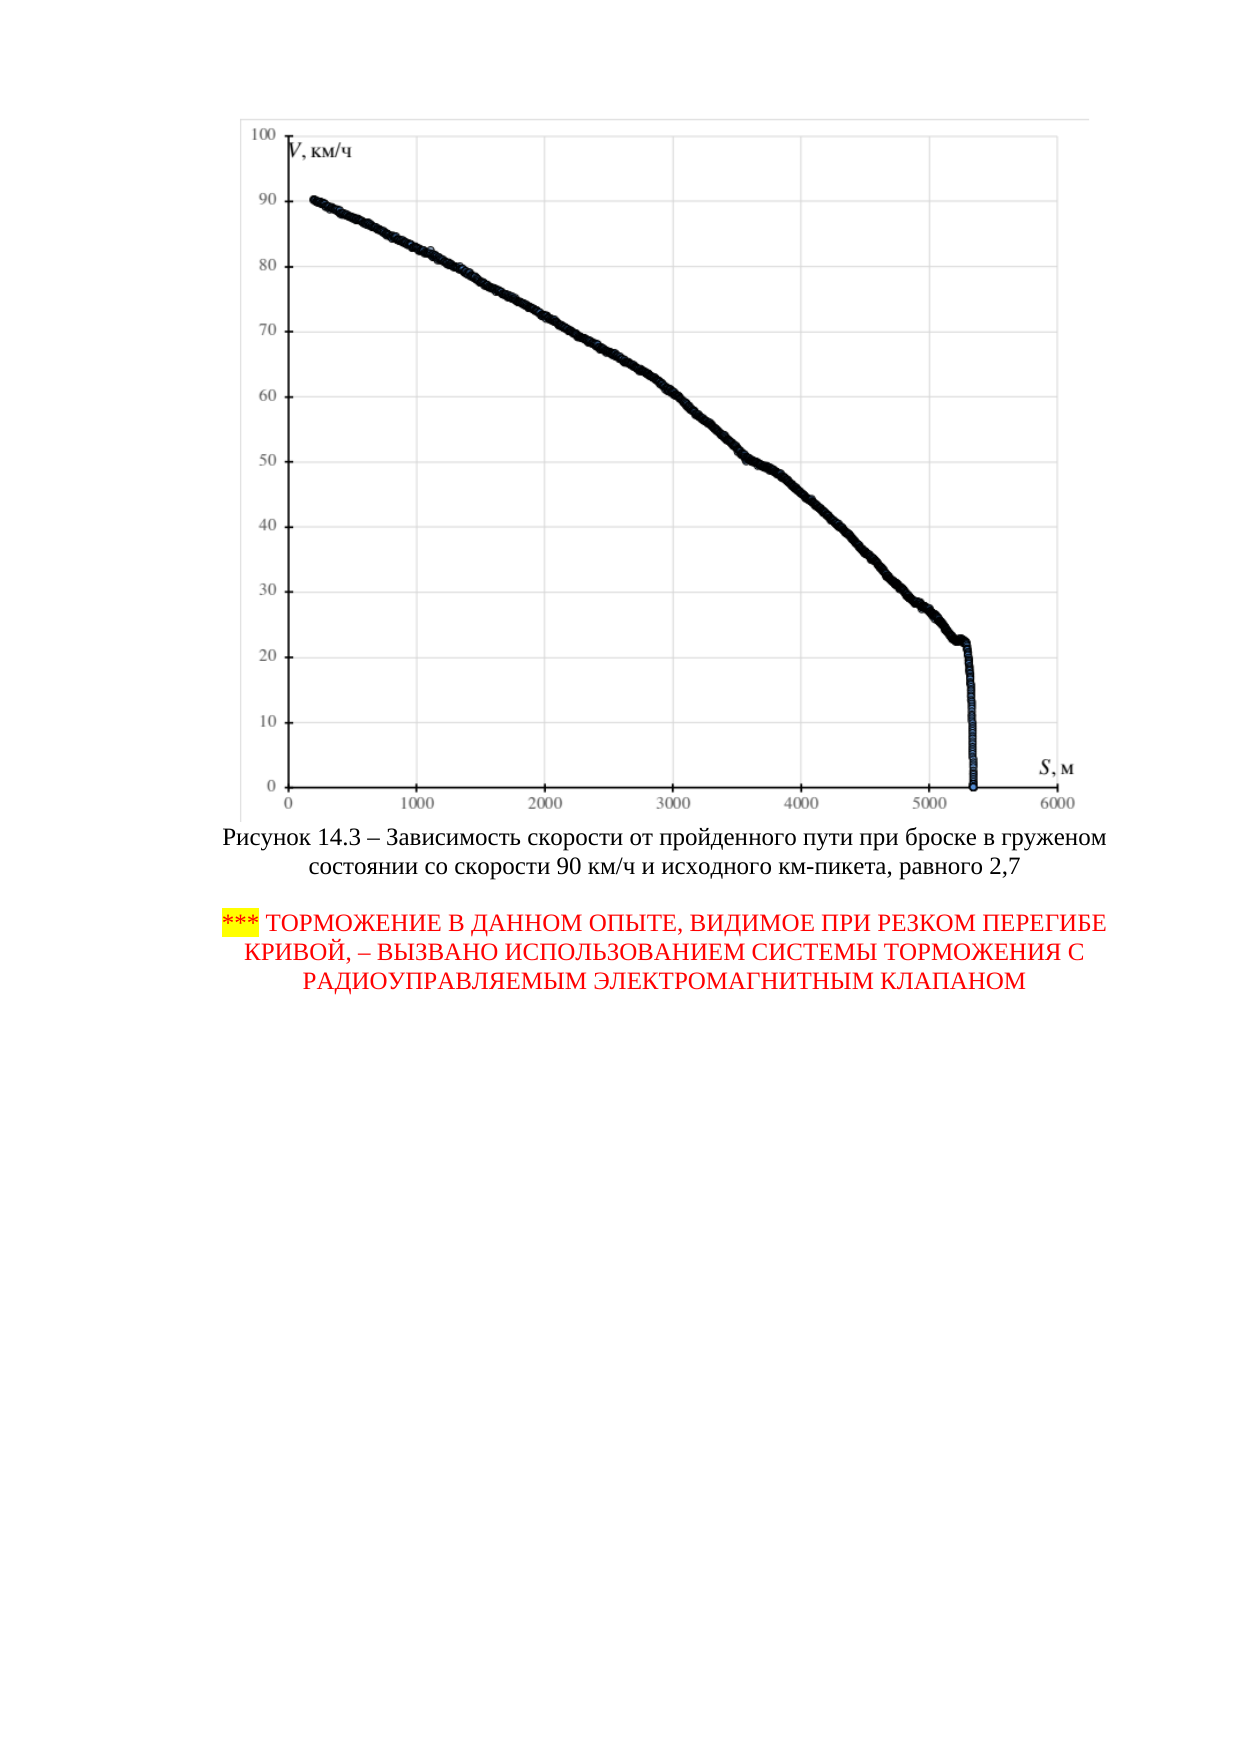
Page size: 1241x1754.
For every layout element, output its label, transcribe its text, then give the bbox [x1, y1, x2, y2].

text Рисунок 14.3 – Зависимость скорости от пройденного пути при броске в груженом состоянии со скорости 90 км/ч и исходного км-пикета, равного 2,7 [177, 822, 1152, 879]
text *** ТОРМОЖЕНИЕ В ДАННОМ ОПЫТЕ, ВИДИМОЕ ПРИ РЕЗКОМ ПЕРЕГИБЕ КРИВОЙ, – ВЫЗВАНО ИСПОЛЬЗОВАНИЕМ СИСТЕМЫ ТОРМОЖЕНИЯ С РАДИОУПРАВЛЯЕМЫМ ЭЛЕКТРОМАГНИТНЫМ КЛАПАНОМ [177, 908, 1152, 994]
